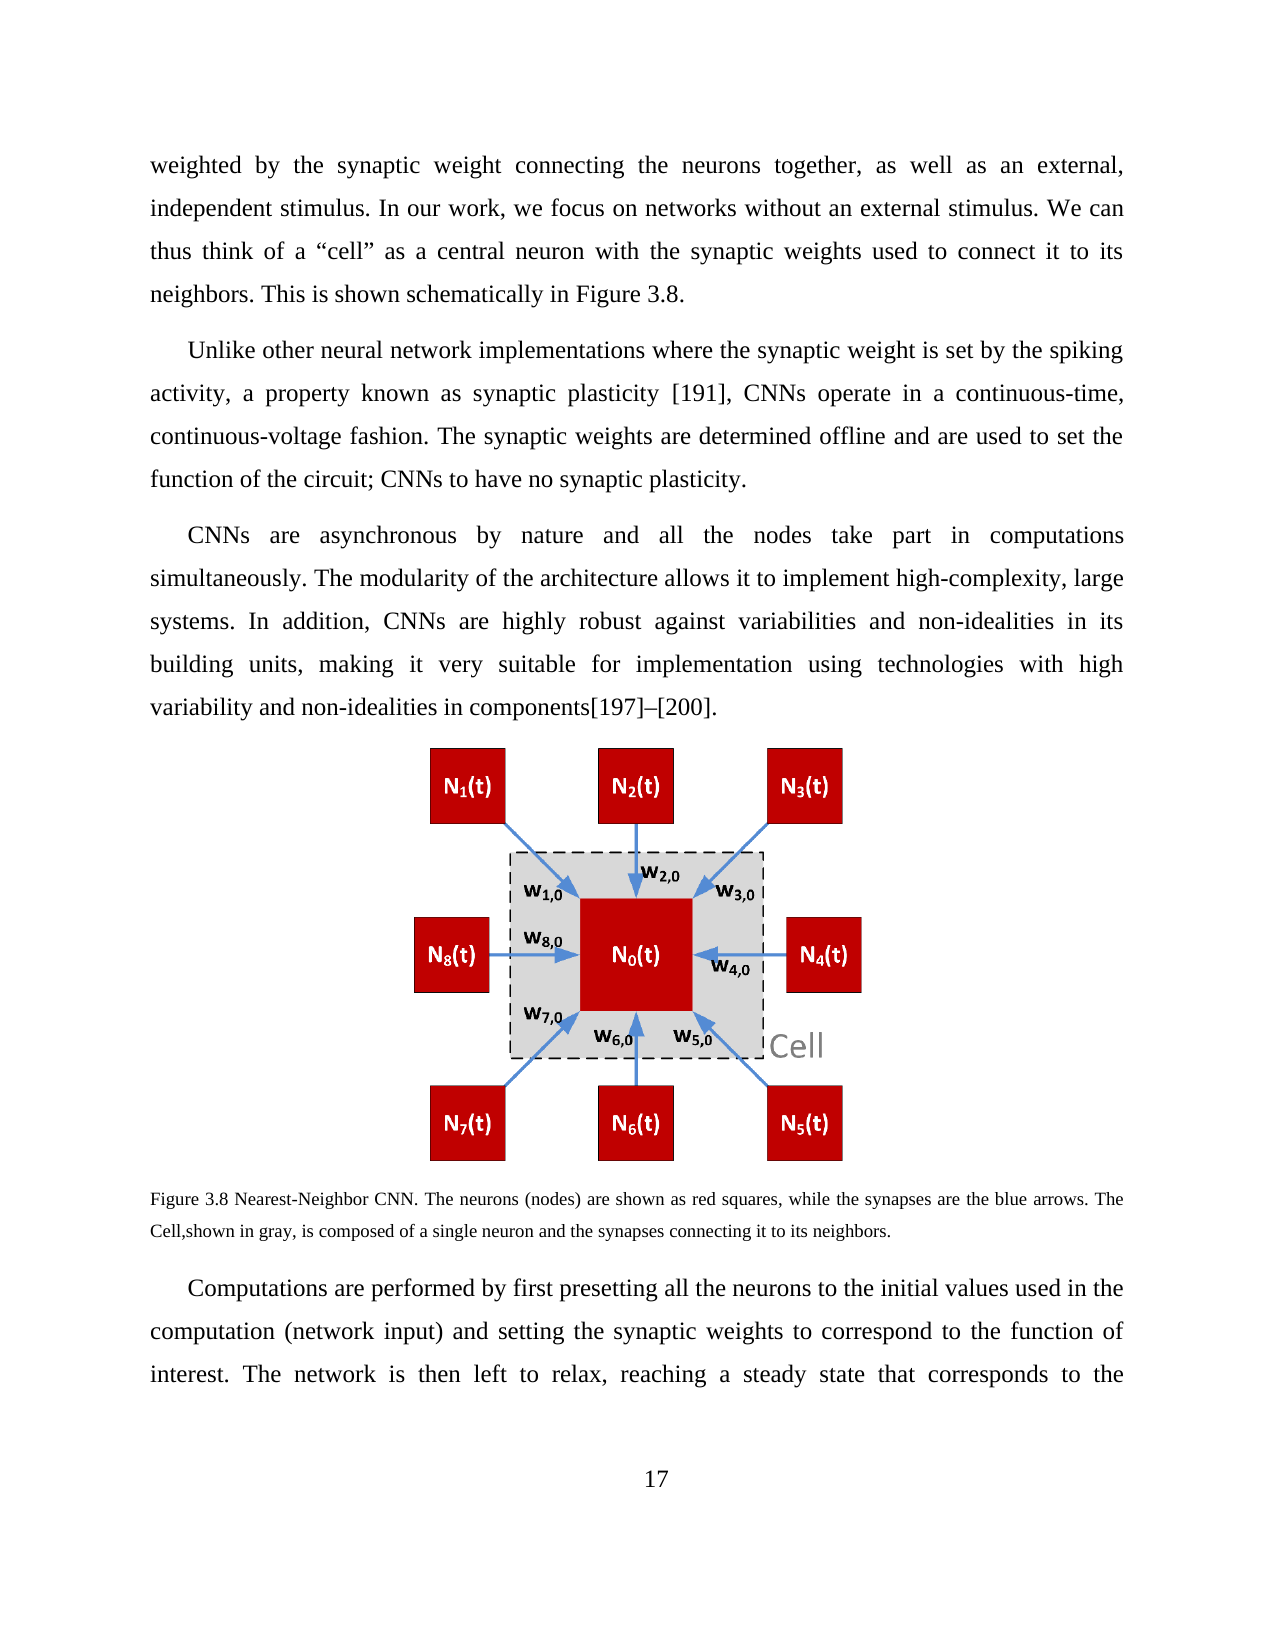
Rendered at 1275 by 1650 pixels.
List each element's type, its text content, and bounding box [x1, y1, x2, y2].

picture [413, 748, 862, 1161]
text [150, 150, 1125, 308]
text CNNs are asynchronous by nature and all the nodes take part in computations simultaneously. The modularity of the architecture allows it to implement high-complexity, large systems. In addition, CNNs are highly robust against variabilities and non-idealities in its building units, making it very suitable for implementation using technologies with high variability and non-idealities in components[197]–[200]. [150, 520, 1125, 721]
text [150, 1273, 1125, 1388]
text Unlike other neural network implementations where the synaptic weight is set by the spiking activity, a property known as synaptic plasticity [191], CNNs operate in a continuous-time, continuous-voltage fashion. The synaptic weights are determined offline and are used to set the function of the circuit; CNNs to have no synaptic plasticity. [150, 335, 1125, 493]
text Figure ‎3.1 Nearest-Neighbor CNN. The neurons (nodes) are shown as red squares, while the synapses are the blue arrows. The Cell,shown in gray, is composed of a single neuron and the synapses connecting it to its neighbors. [150, 1188, 1125, 1242]
